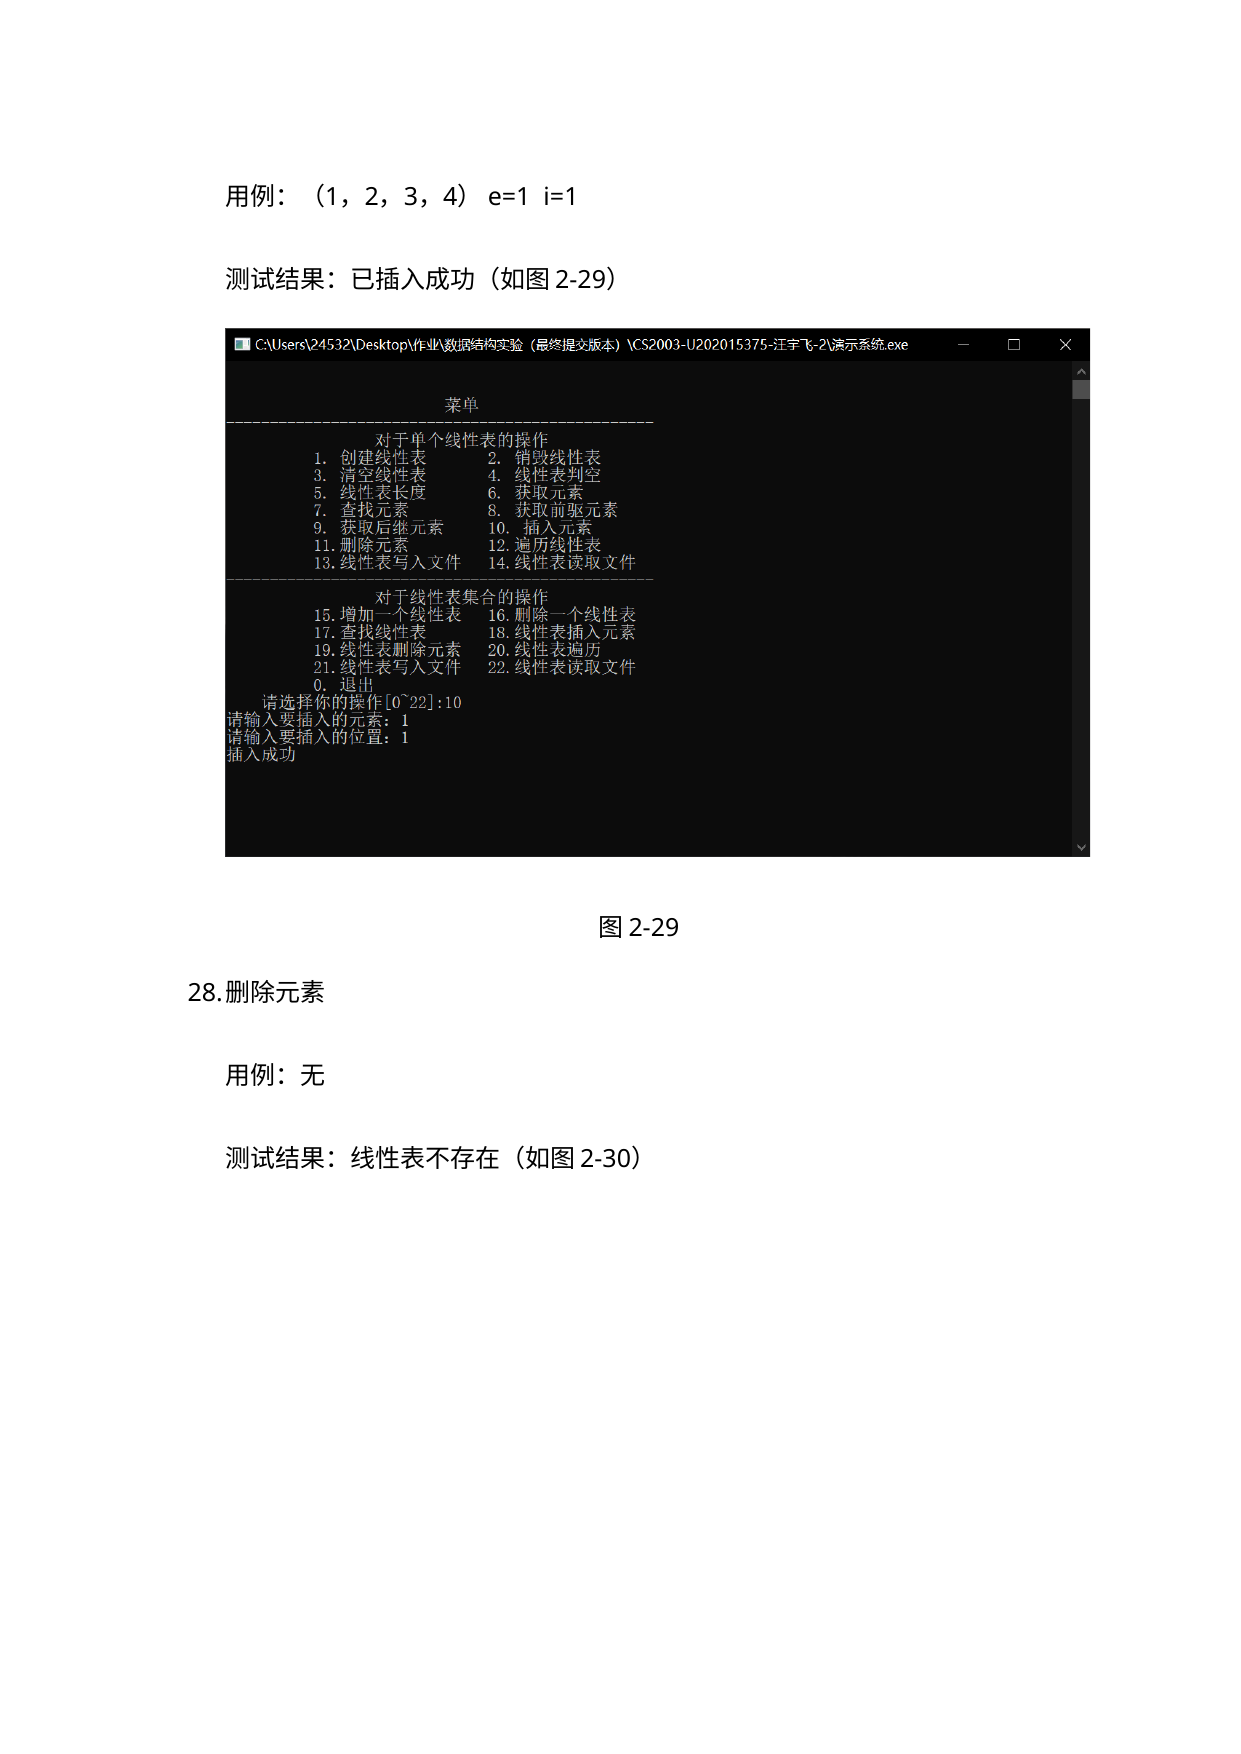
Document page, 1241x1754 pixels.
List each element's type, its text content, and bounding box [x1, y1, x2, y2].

picture [225, 328, 1091, 857]
list 用例：无 [225, 1041, 1053, 1106]
list 图2-29 [225, 893, 1053, 958]
list 用例：（1，2，3，4） e=1 i=1 [225, 162, 1053, 227]
list 删除元素 [187, 958, 1053, 1023]
list 测试结果：已插入成功（如图2-29） [225, 245, 1053, 310]
list 测试结果：线性表不存在（如图2-30） [225, 1124, 1053, 1189]
